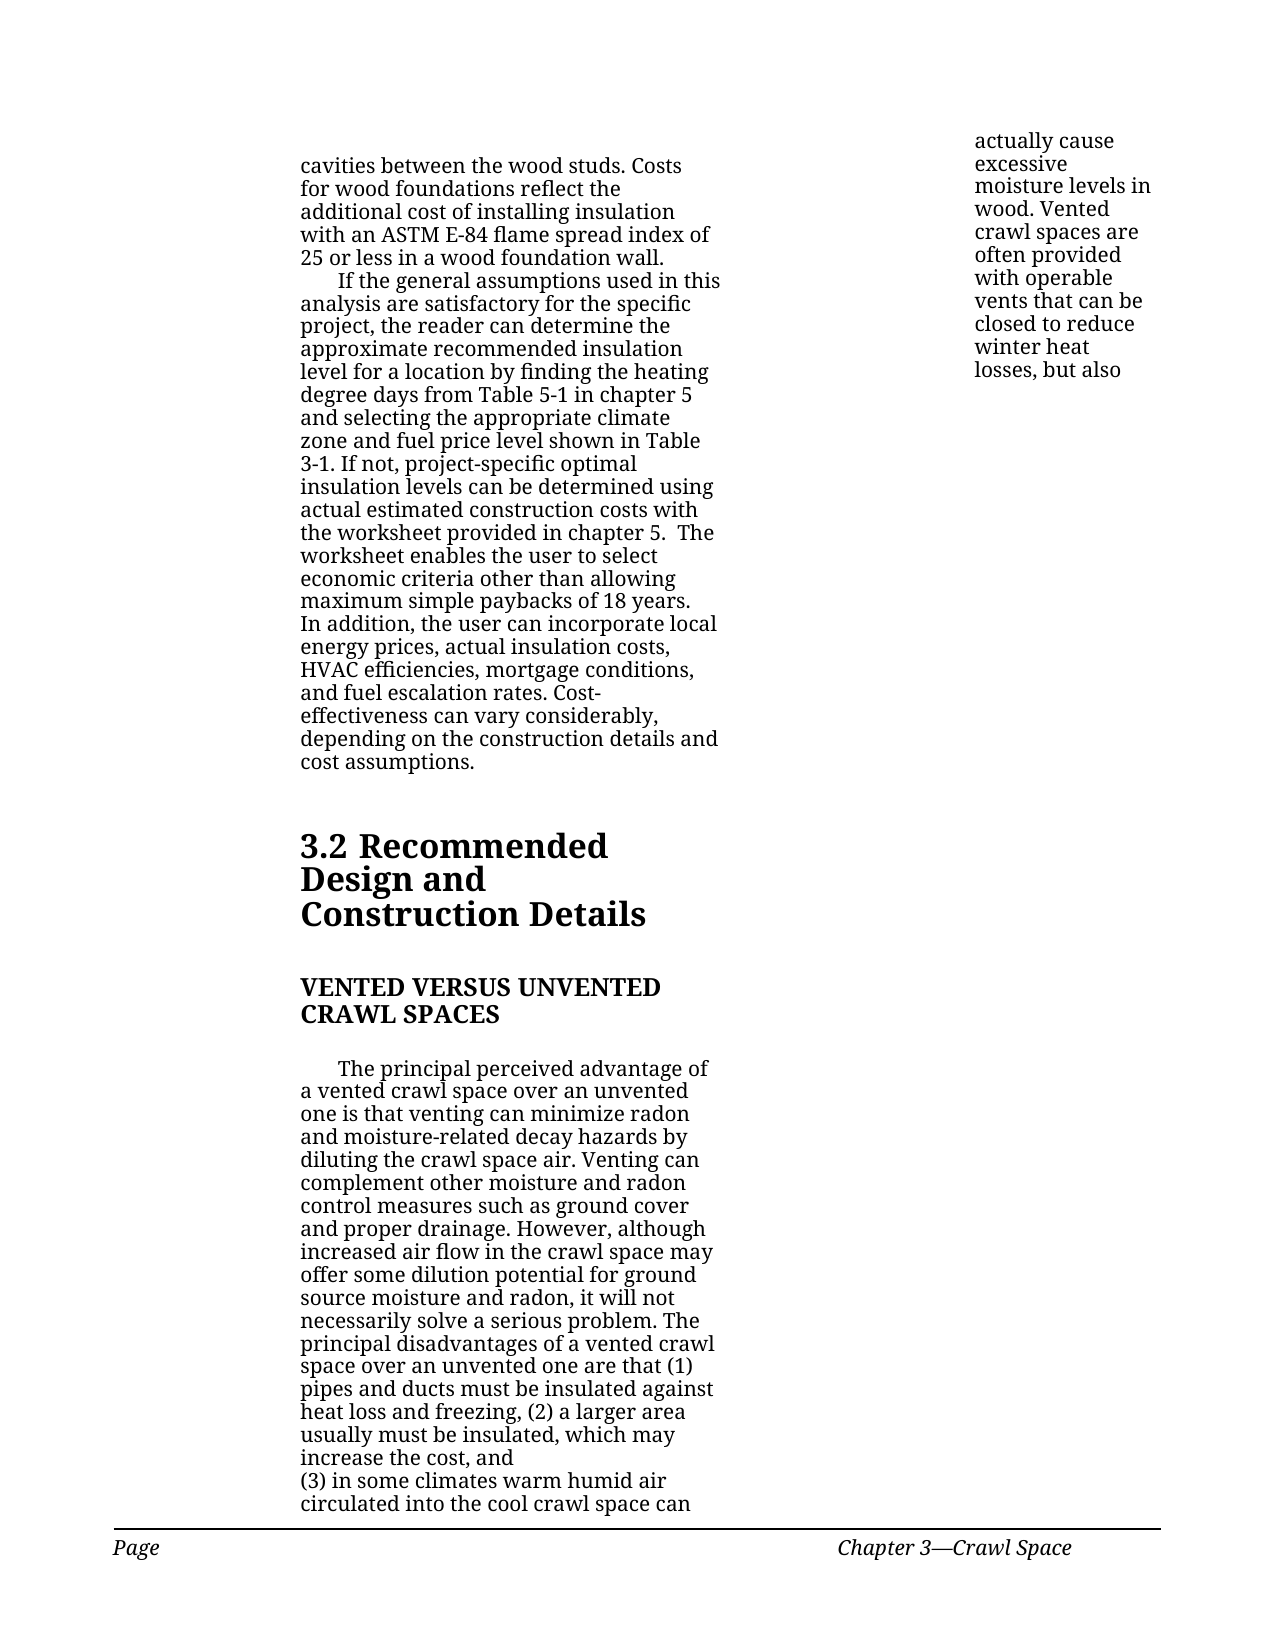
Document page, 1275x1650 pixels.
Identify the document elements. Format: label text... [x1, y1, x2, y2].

text The principal perceived advantage of a vented crawl space over an unvented one is that venting can minimize radon and moisture-related decay hazards by diluting the crawl space air. Venting can complement other moisture and radon control measures such as ground cover and proper drainage. However, although increased air flow in the crawl space may offer some dilution potential for ground source moisture and radon, it will not necessarily solve a serious problem. The principal disadvantages of a vented crawl space over an unvented one are that (1) pipes and ducts must be insulated against heat loss and freezing, (2) a larger area usually must be insulated, which may increase the cost, and [300, 1058, 722, 1470]
text cavities between the wood studs. Costs for wood foundations reflect the additional cost of installing insulation with an ASTM E-84 flame spread index of 25 or less in a wood foundation wall. [300, 155, 709, 270]
text (3) in some climates warm humid air circulated into the cool crawl space can actually cause excessive moisture levels in wood. Vented crawl spaces are often provided with operable vents that can be closed to reduce winter heat losses, but also [300, 1470, 704, 1516]
text (3) in some climates warm humid air circulated into the cool crawl space can actually cause excessive moisture levels in wood. Vented crawl spaces are often provided with operable vents that can be closed to reduce winter heat losses, but also [974, 130, 1157, 382]
subtitle VENTED VERSUS UNVENTED CRAWL SPACES [300, 975, 673, 1029]
subtitle Recommended Design and Construction Details [300, 830, 704, 936]
text If the general assumptions used in this analysis are satisfactory for the specific project, the reader can determine the approximate recommended insulation level for a location by finding the heating degree days from Table 5-1 in chapter 5 and selecting the appropriate climate zone and fuel price level shown in Table 3-1. If not, project-specific optimal insulation levels can be determined using actual estimated construction costs with the worksheet provided in chapter 5. The worksheet enables the user to select economic criteria other than allowing maximum simple paybacks of 18 years. In addition, the user can incorporate local energy prices, actual insulation costs, HVAC efficiencies, mortgage conditions, and fuel escalation rates. Cost- effectiveness can vary considerably, depending on the construction details and cost assumptions. [300, 270, 722, 774]
